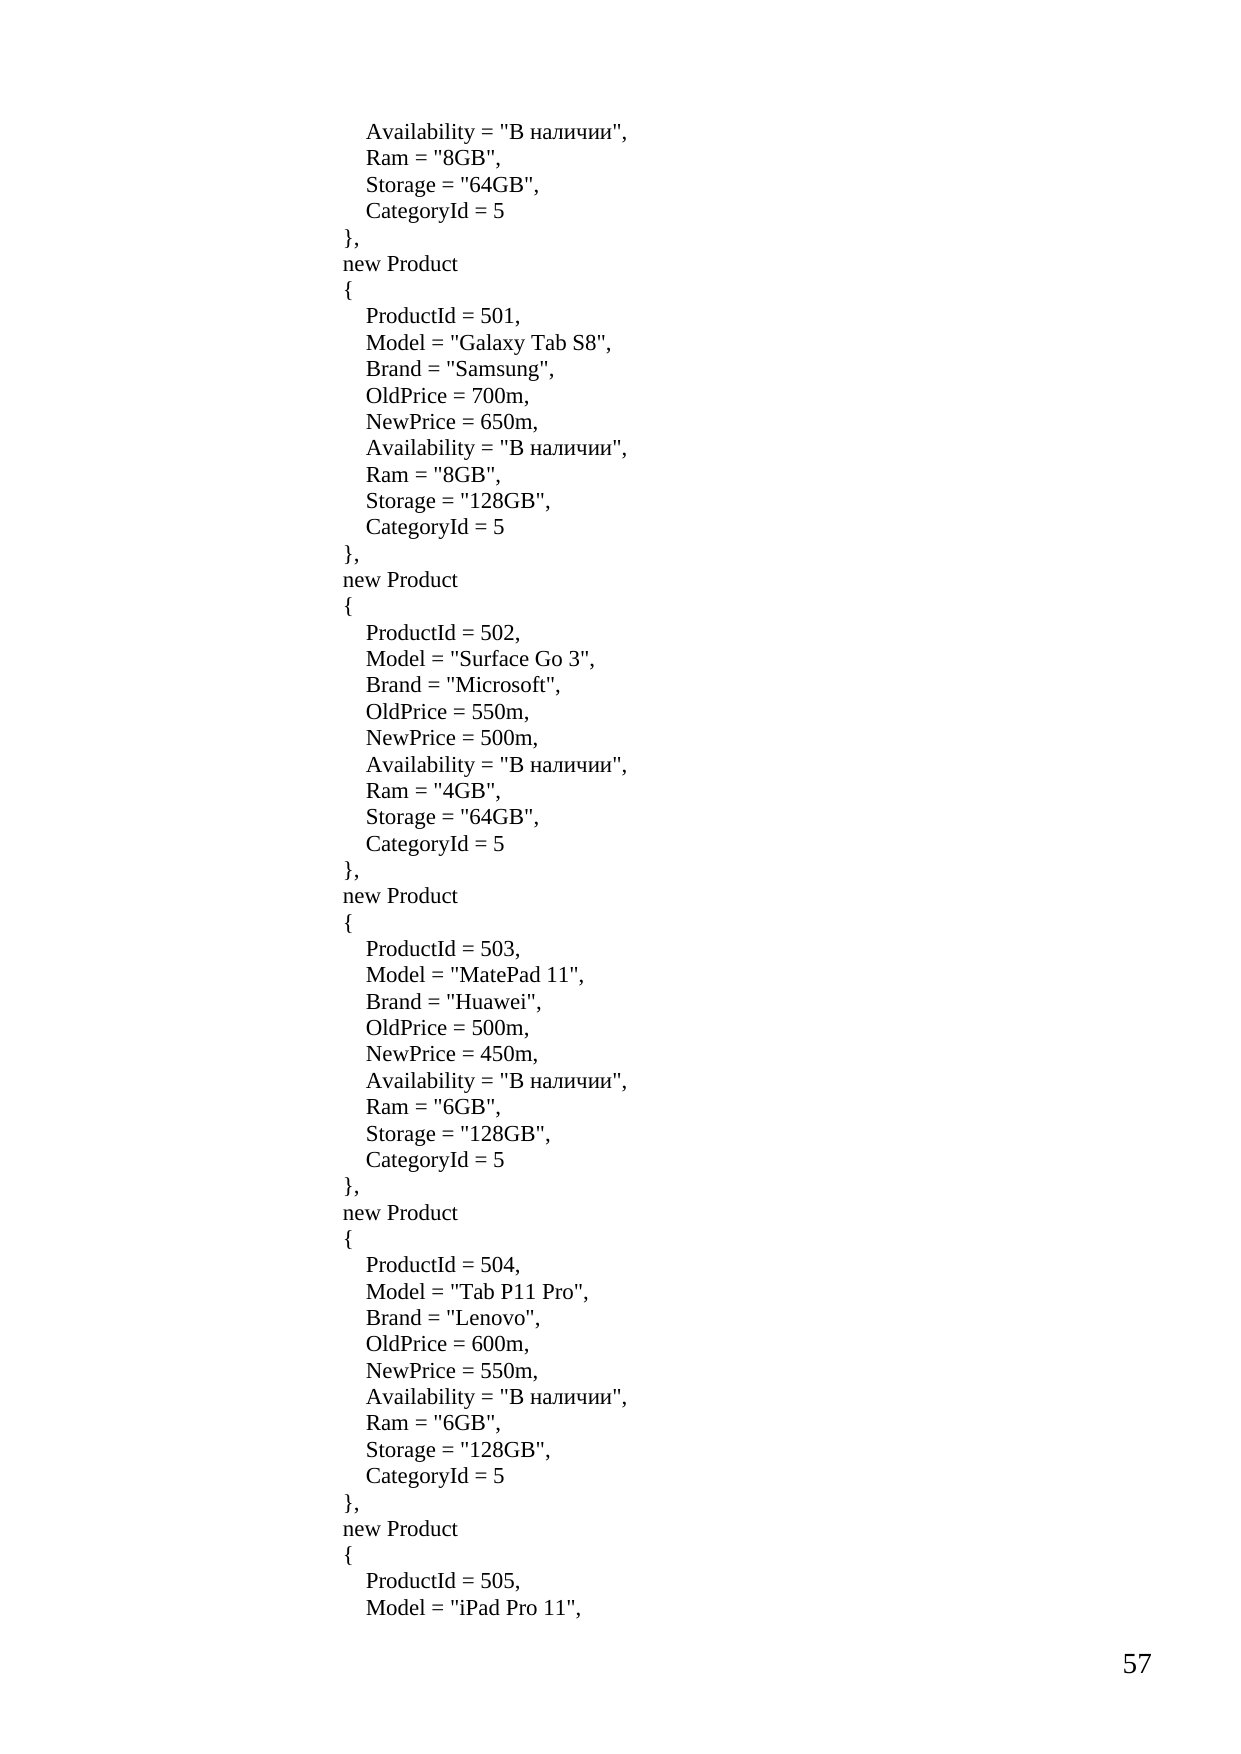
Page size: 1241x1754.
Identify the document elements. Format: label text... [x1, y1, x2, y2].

text }, [251, 856, 1152, 882]
text new Product [251, 250, 1152, 276]
text Brand = "Huawei", [251, 988, 1152, 1014]
text Storage = "128GB", [251, 1119, 1152, 1146]
text Availability = "В наличии", [251, 118, 1152, 144]
text Availability = "В наличии", [251, 1067, 1152, 1093]
text Storage = "128GB", [251, 487, 1152, 513]
text NewPrice = 650m, [251, 408, 1152, 434]
text ProductId = 501, [251, 303, 1152, 329]
text new Product [251, 1515, 1152, 1541]
text { [251, 592, 1152, 619]
text }, [251, 223, 1152, 250]
text Model = "MatePad 11", [251, 961, 1152, 988]
text NewPrice = 500m, [251, 724, 1152, 751]
text { [251, 276, 1152, 303]
text CategoryId = 5 [251, 197, 1152, 223]
text Ram = "8GB", [251, 461, 1152, 487]
text Ram = "6GB", [251, 1093, 1152, 1119]
text CategoryId = 5 [251, 513, 1152, 540]
text new Product [251, 566, 1152, 592]
text ProductId = 502, [251, 619, 1152, 645]
text new Product [251, 882, 1152, 909]
text Storage = "64GB", [251, 803, 1152, 830]
text Model = "iPad Pro 11", [251, 1594, 1152, 1620]
text Brand = "Lenovo", [251, 1304, 1152, 1330]
text OldPrice = 600m, [251, 1330, 1152, 1357]
text OldPrice = 700m, [251, 382, 1152, 408]
text { [251, 909, 1152, 935]
text }, [251, 1172, 1152, 1199]
text CategoryId = 5 [251, 1462, 1152, 1488]
text Storage = "128GB", [251, 1436, 1152, 1462]
text NewPrice = 550m, [251, 1357, 1152, 1383]
text Model = "Galaxy Tab S8", [251, 329, 1152, 355]
text Availability = "В наличии", [251, 434, 1152, 461]
text }, [251, 1488, 1152, 1515]
text Brand = "Microsoft", [251, 672, 1152, 698]
text NewPrice = 450m, [251, 1041, 1152, 1067]
text CategoryId = 5 [251, 1146, 1152, 1172]
text ProductId = 504, [251, 1251, 1152, 1278]
text Ram = "8GB", [251, 144, 1152, 171]
text OldPrice = 500m, [251, 1014, 1152, 1041]
text new Product [251, 1199, 1152, 1225]
text CategoryId = 5 [251, 830, 1152, 856]
text ProductId = 503, [251, 935, 1152, 961]
text Availability = "В наличии", [251, 751, 1152, 777]
text Model = "Tab P11 Pro", [251, 1278, 1152, 1304]
text Ram = "4GB", [251, 777, 1152, 803]
text Model = "Surface Go 3", [251, 645, 1152, 672]
text }, [251, 540, 1152, 566]
text Brand = "Samsung", [251, 355, 1152, 382]
text Ram = "6GB", [251, 1409, 1152, 1436]
text Availability = "В наличии", [251, 1383, 1152, 1409]
text OldPrice = 550m, [251, 698, 1152, 724]
text Storage = "64GB", [251, 171, 1152, 197]
text ProductId = 505, [251, 1568, 1152, 1594]
text { [251, 1225, 1152, 1251]
text { [251, 1541, 1152, 1568]
